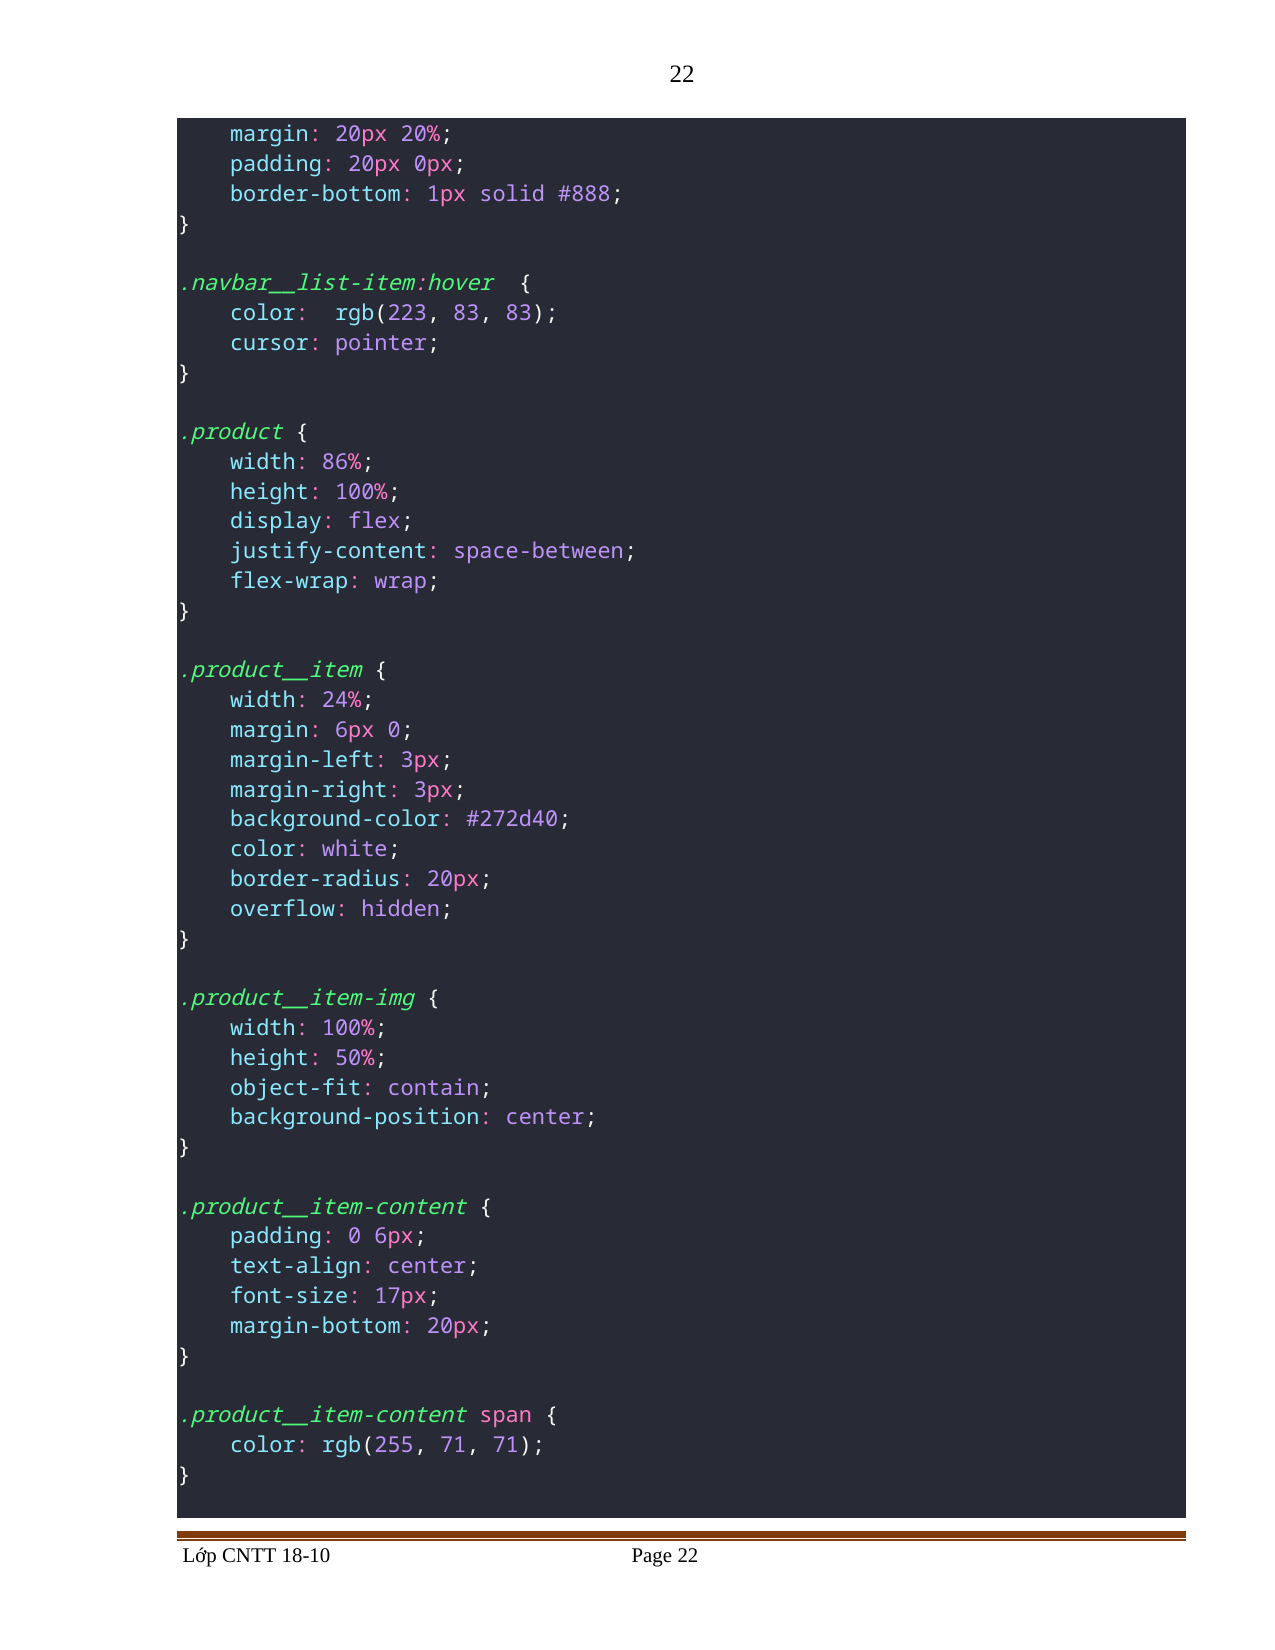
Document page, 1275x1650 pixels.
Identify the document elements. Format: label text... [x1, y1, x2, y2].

text margin: 6px 0; [177, 714, 1186, 744]
text width: 24%; [177, 684, 1186, 714]
text } [177, 1339, 1186, 1369]
text display: flex; [177, 505, 1186, 535]
text height: 50%; [177, 1042, 1186, 1071]
text color: white; [177, 833, 1186, 863]
text } [177, 1459, 1186, 1488]
text .product__item-content { [177, 1191, 1186, 1220]
text flex-wrap: wrap; [177, 565, 1186, 595]
text padding: 0 6px; [177, 1220, 1186, 1250]
text object-fit: contain; [177, 1071, 1186, 1101]
text } [177, 595, 1186, 624]
text margin-left: 3px; [177, 744, 1186, 773]
text width: 100%; [177, 1012, 1186, 1042]
text cursor: pointer; [177, 327, 1186, 356]
text border-bottom: 1px solid #888; [177, 178, 1186, 207]
text height: 100%; [177, 476, 1186, 505]
text margin-right: 3px; [177, 773, 1186, 803]
text .product__item-img { [177, 982, 1186, 1012]
text } [177, 922, 1186, 952]
text padding: 20px 0px; [177, 148, 1186, 178]
text overflow: hidden; [177, 893, 1186, 922]
text .navbar__list-item:hover { [177, 267, 1186, 297]
text border-radius: 20px; [177, 863, 1186, 893]
text } [177, 207, 1186, 237]
text text-align: center; [177, 1250, 1186, 1280]
text .product__item { [177, 654, 1186, 684]
text } [177, 1131, 1186, 1161]
text background-position: center; [177, 1101, 1186, 1131]
text background-color: #272d40; [177, 803, 1186, 833]
text margin-bottom: 20px; [177, 1310, 1186, 1339]
text justify-content: space-between; [177, 535, 1186, 565]
text margin: 20px 20%; [177, 118, 1186, 148]
text color: rgb(255, 71, 71); [177, 1429, 1186, 1459]
text font-size: 17px; [177, 1280, 1186, 1310]
text } [177, 356, 1186, 386]
text .product { [177, 416, 1186, 446]
text .product__item-content span { [177, 1399, 1186, 1429]
text color: rgb(223, 83, 83); [177, 297, 1186, 327]
text width: 86%; [177, 446, 1186, 476]
